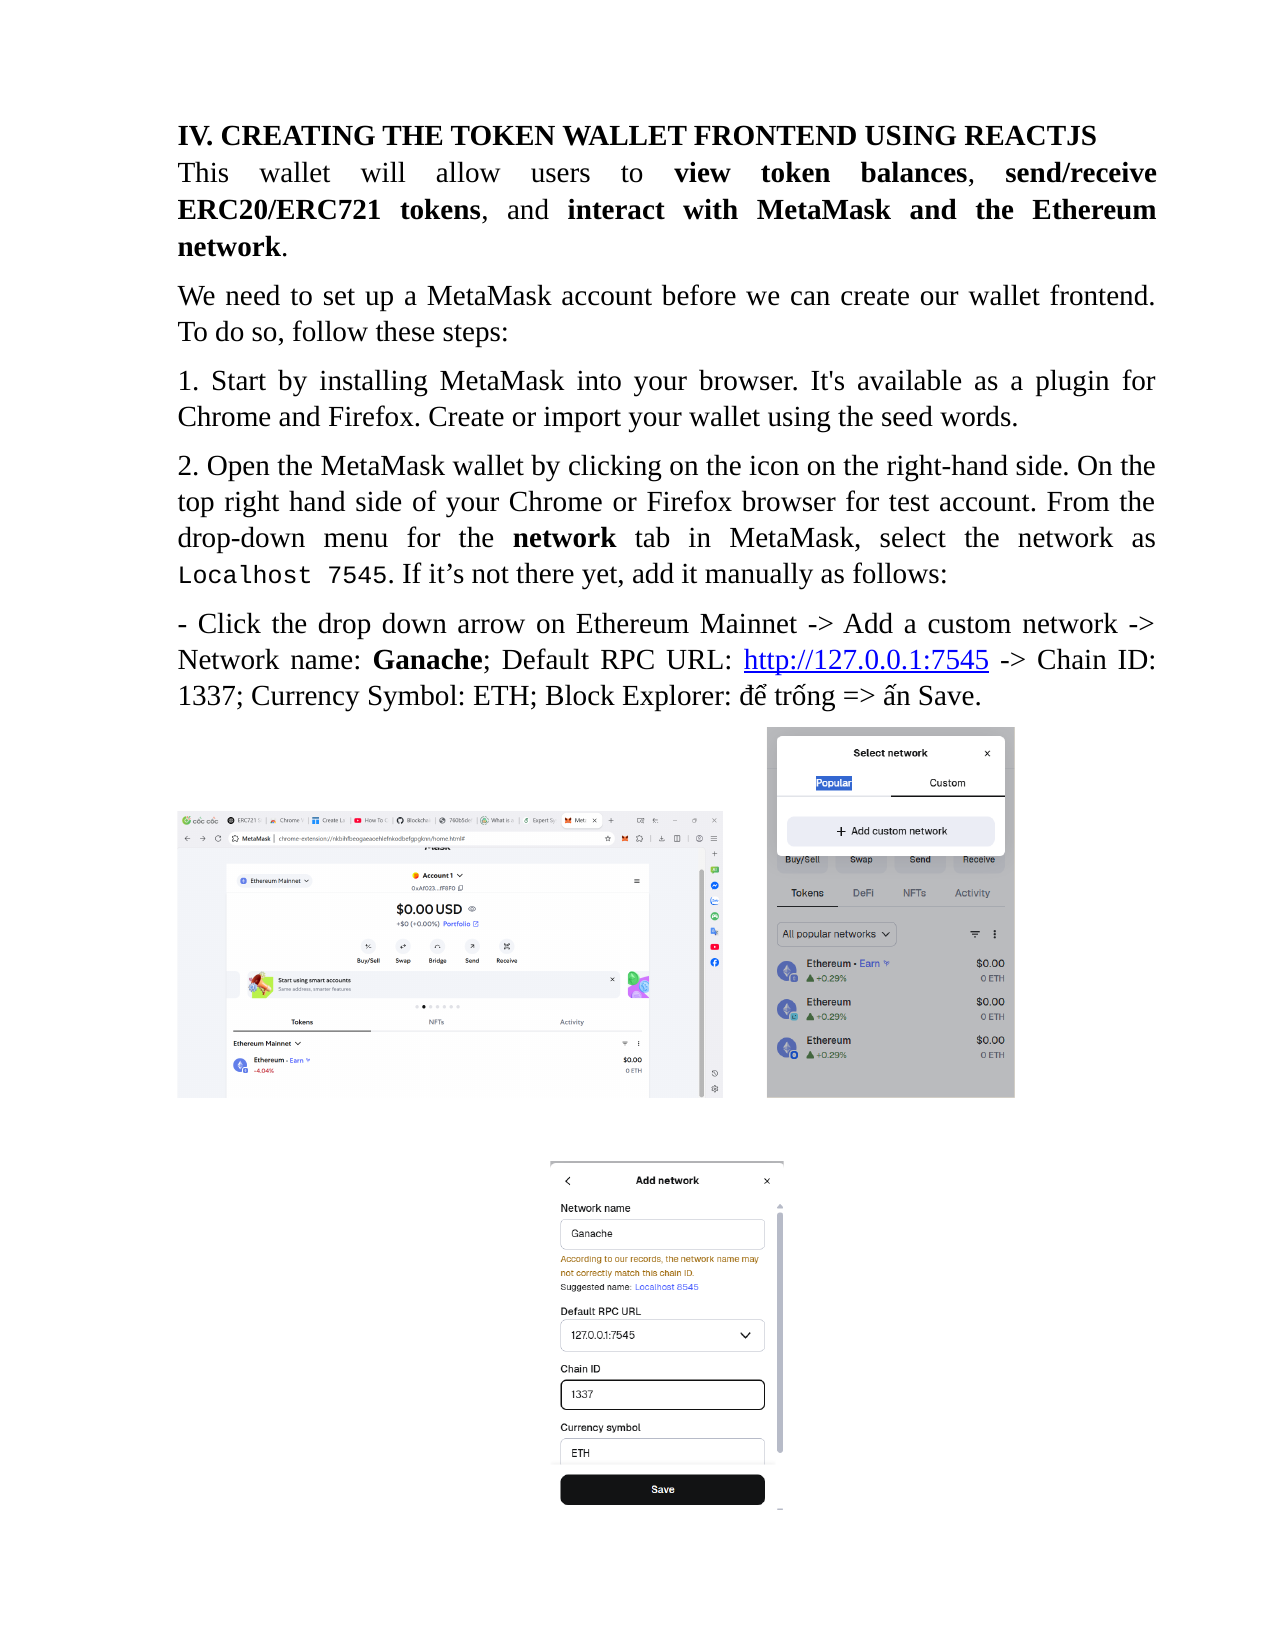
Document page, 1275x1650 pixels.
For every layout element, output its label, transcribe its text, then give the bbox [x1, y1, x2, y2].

text 2. Open the MetaMask wallet by clicking on the icon on the right-hand side. On the top right hand side of your Chrome or Firefox browser for test account. From the drop-down menu for the network tab in MetaMask, select the network as Localhost 7545. If it’s not there yet, add it manually as follows: [177, 448, 1157, 591]
text This wallet will allow users to view token balances, send/receive ERC20/ERC721 tokens, and interact with MetaMask and the Ethereum network. [177, 155, 1157, 262]
picture [177, 811, 723, 1098]
text We need to set up a MetaMask account before we can create our wallet frontend. To do so, follow these steps: [177, 278, 1157, 348]
picture [766, 727, 1015, 1098]
text - Click the drop down arrow on Ethereum Mainnet -> Add a custom network -> Network name: Ganache; Default RPC URL: http://127.0.0.1:7545 -> Chain ID: 1337; Currency Symbol: ETH; Block Explorer: để trống => ấn Save. [177, 606, 1157, 712]
text 1. Start by installing MetaMask into your browser. It's available as a plugin for Chrome and Firefox. Create or import your wallet using the seed words. [177, 363, 1157, 433]
picture [550, 1161, 784, 1510]
subtitle IV. CREATING THE TOKEN WALLET FRONTEND USING REACTJS [177, 118, 1157, 152]
